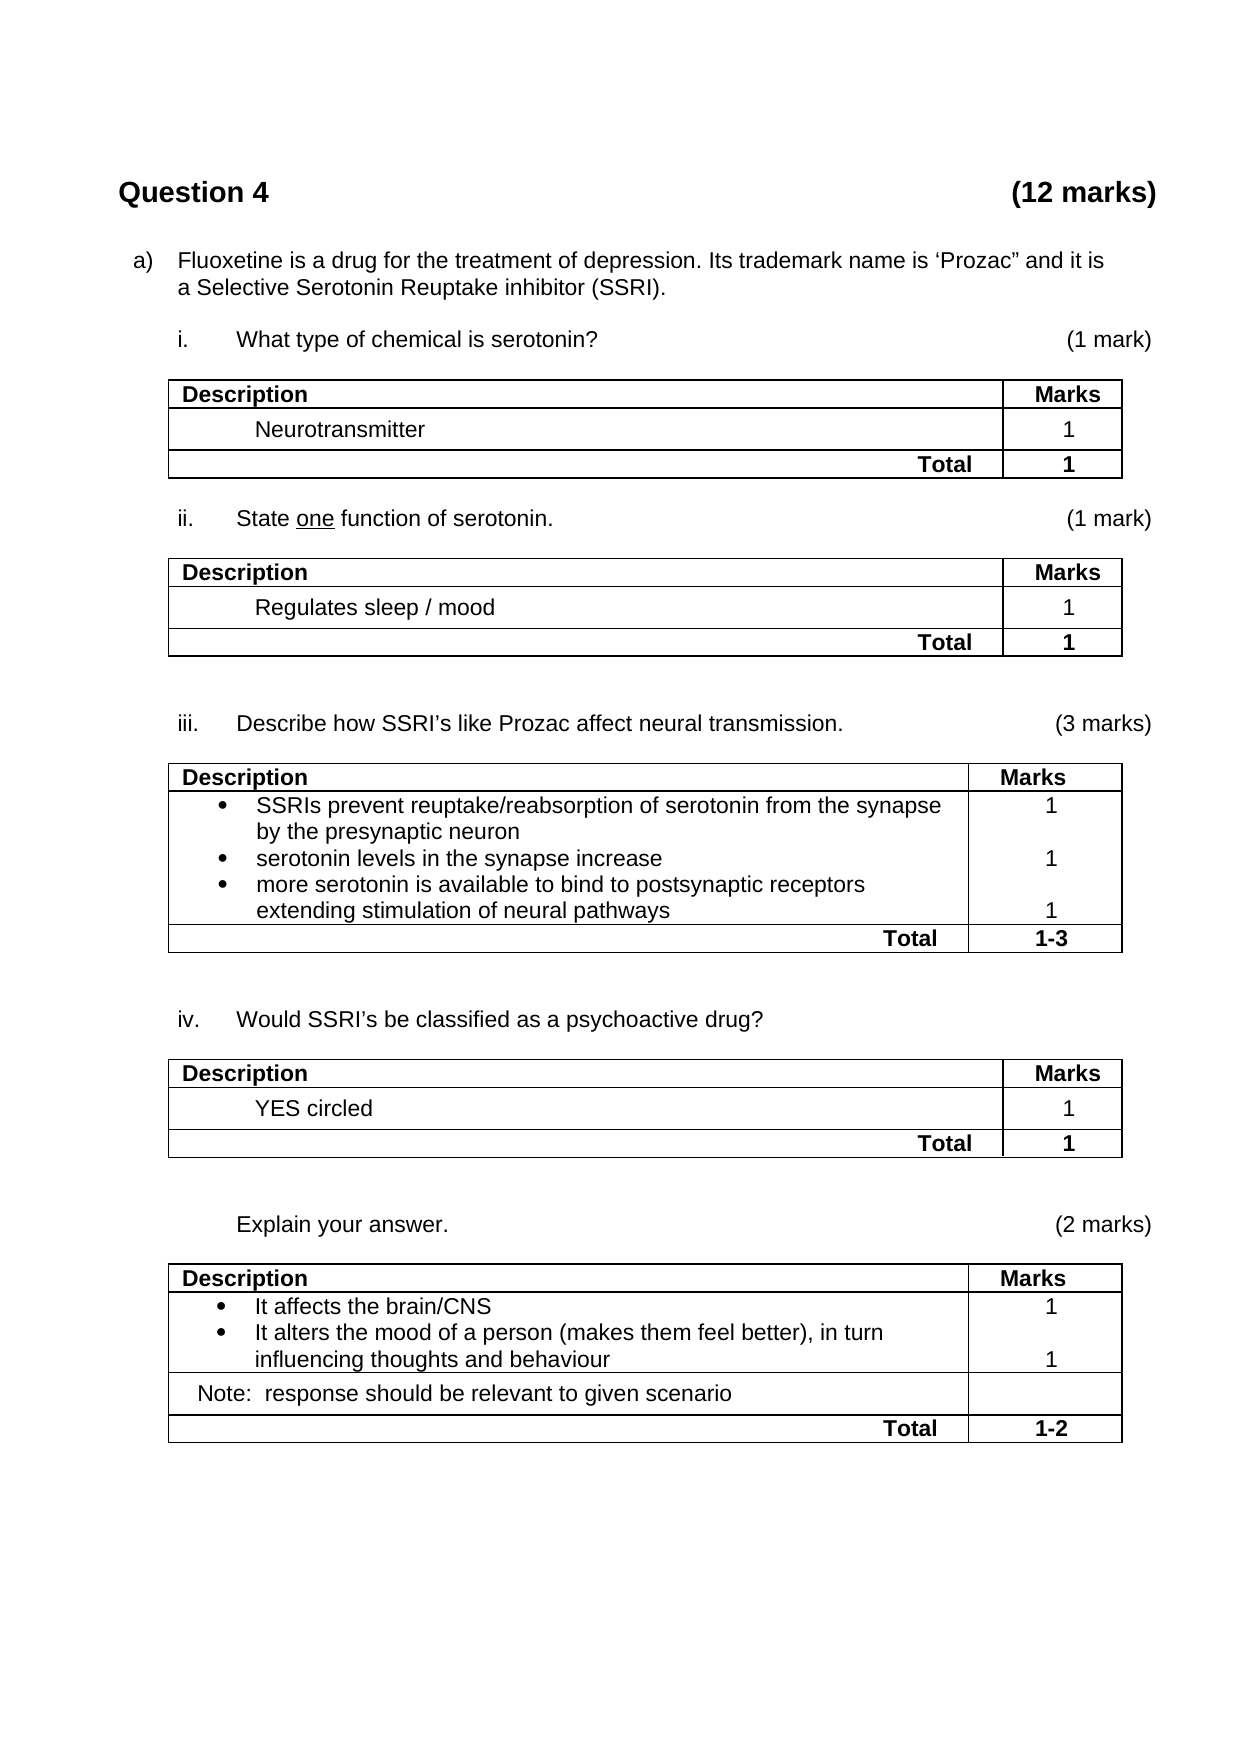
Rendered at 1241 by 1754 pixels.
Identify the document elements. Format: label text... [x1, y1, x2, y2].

table_cell Total [169, 629, 1002, 655]
text ii. State one function of serotonin. (1 mark) [177, 505, 1122, 531]
table_cell SSRIs prevent reuptake/reabsorption of serotonin from the synapse by the presynaptic neuron serotonin levels in the synapse increase more serotonin is available to bind to postsynaptic receptors extending stimulation of neural pathways [169, 792, 968, 924]
table_cell Neurotransmitter [169, 409, 1002, 449]
text i. What type of chemical is serotonin? (1 mark) [177, 326, 1122, 353]
table_cell 1 [1004, 451, 1121, 477]
text iii. Describe how SSRI’s like Prozac affect neural transmission. (3 marks) [177, 710, 1122, 736]
table_header Marks [969, 1265, 1121, 1291]
table_cell 1 [1004, 409, 1121, 449]
table_header Marks [969, 764, 1121, 790]
table_header Description [169, 559, 1002, 586]
table_cell Total [169, 1416, 968, 1442]
text iv. Would SSRI’s be classified as a psychoactive drug? [177, 1006, 1122, 1032]
text Question 4 (12 marks) [118, 175, 1122, 208]
table_cell Total [169, 451, 1002, 477]
table_header Marks [1004, 1060, 1121, 1086]
table_cell Total [169, 1130, 1002, 1156]
table_cell 1 1 [969, 1293, 1121, 1372]
table_cell 1-2 [969, 1416, 1121, 1442]
table_header Description [169, 1265, 968, 1291]
table_cell 1 [1004, 1130, 1121, 1156]
table_cell 1 1 1 [969, 792, 1121, 924]
table_cell Note: response should be relevant to given scenario [169, 1373, 968, 1414]
text Explain your answer. (2 marks) [236, 1211, 1122, 1237]
table_header Description [169, 1060, 1002, 1086]
table_header Marks [1004, 559, 1121, 586]
table_header Marks [1004, 381, 1121, 407]
table_cell 1 [1004, 629, 1121, 655]
table_cell 1 [1004, 587, 1121, 627]
text a) Fluoxetine is a drug for the treatment of depression. Its trademark name is ‘Prozac” and it is a Selective Serotonin Reuptake inhibitor (SSRI). [133, 247, 1122, 300]
table_cell [969, 1373, 1121, 1414]
table_cell It affects the brain/CNS It alters the mood of a person (makes them feel better), in turn influencing thoughts and behaviour [169, 1293, 968, 1372]
table_header Description [169, 381, 1002, 407]
table_cell 1-3 [969, 925, 1121, 952]
table_cell YES circled [169, 1088, 1002, 1128]
table_cell 1 [1004, 1088, 1121, 1128]
table_cell Total [169, 925, 968, 952]
table_header Description [169, 764, 968, 790]
table_cell Regulates sleep / mood [169, 587, 1002, 627]
